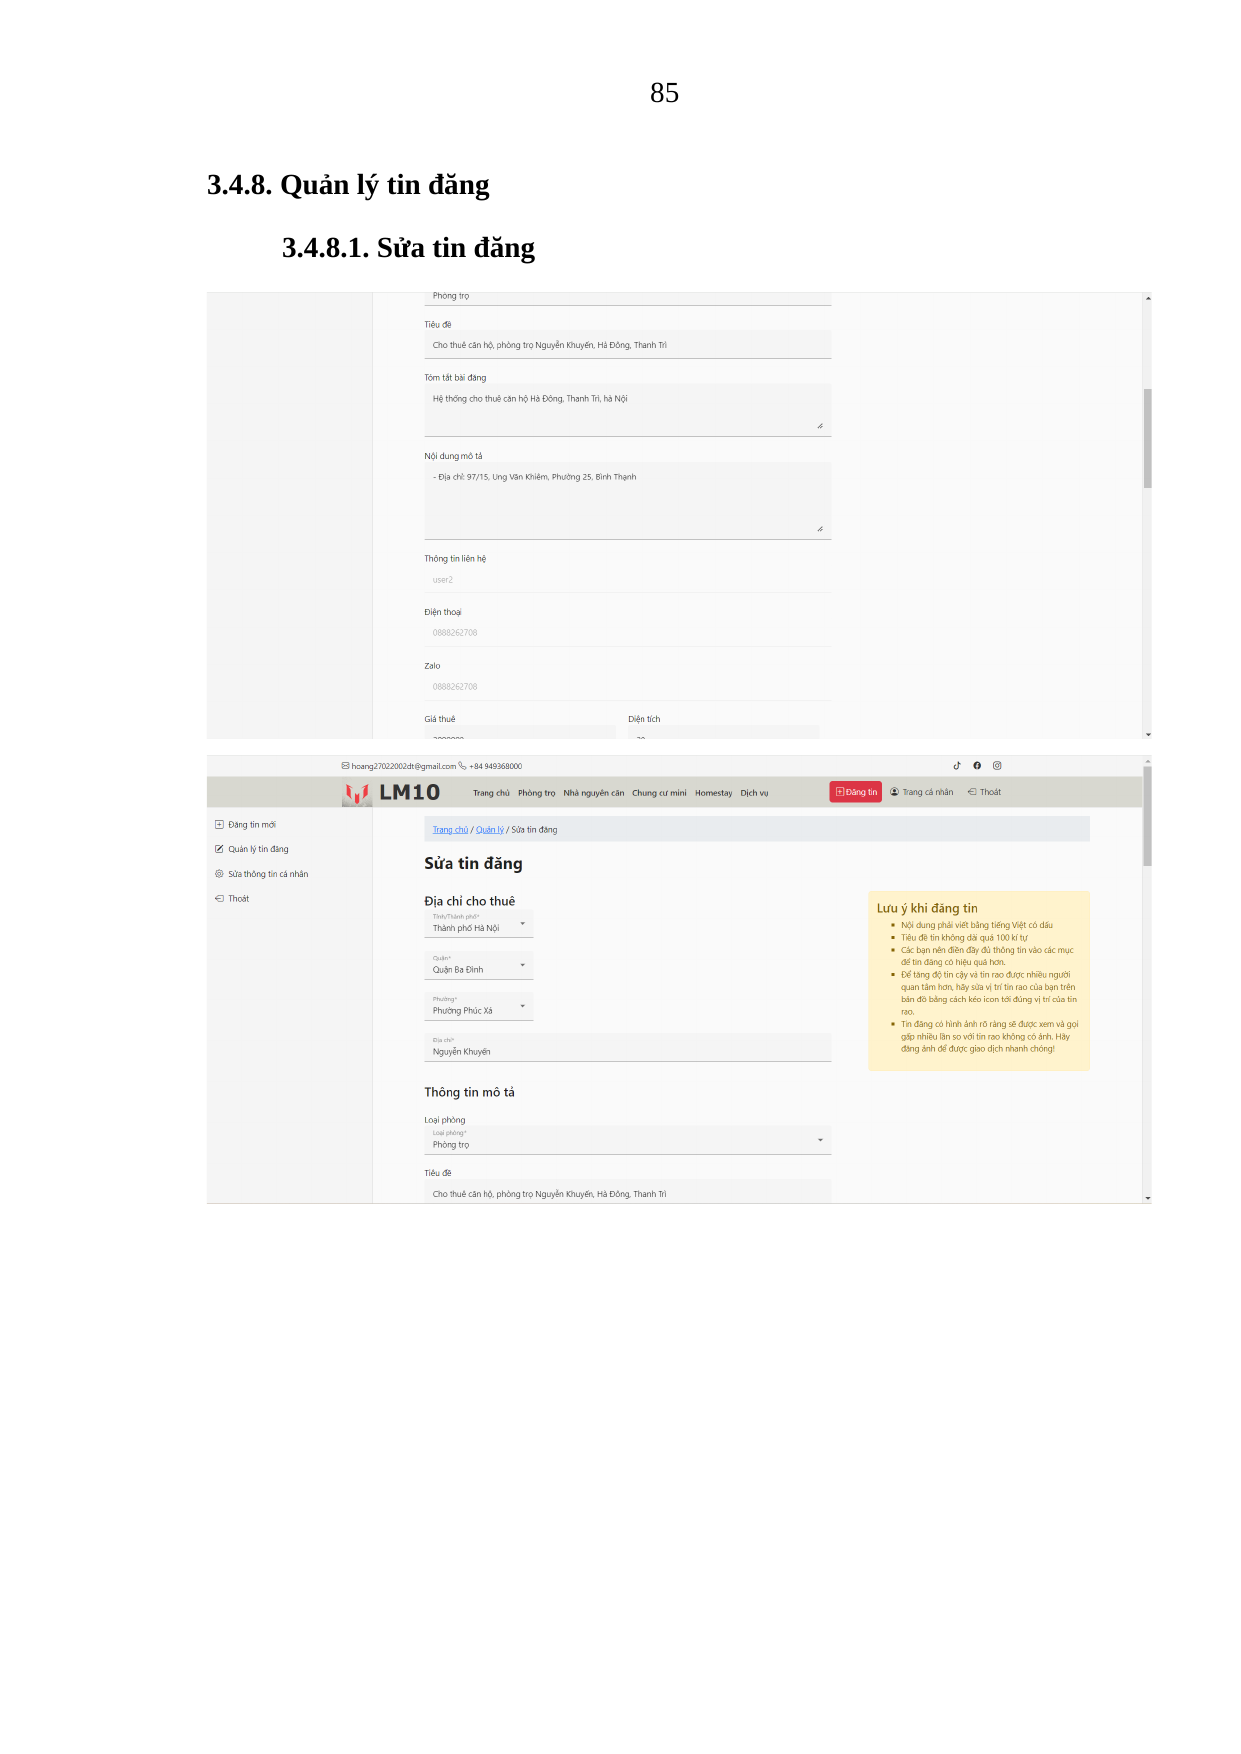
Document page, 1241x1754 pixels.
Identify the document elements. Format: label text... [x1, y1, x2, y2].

picture [206, 292, 1152, 739]
picture [206, 755, 1152, 1204]
text 3.4.8. Quản lý tin đăng [207, 167, 1122, 201]
text 3.4.8.1. Sửa tin đăng [207, 230, 1122, 263]
